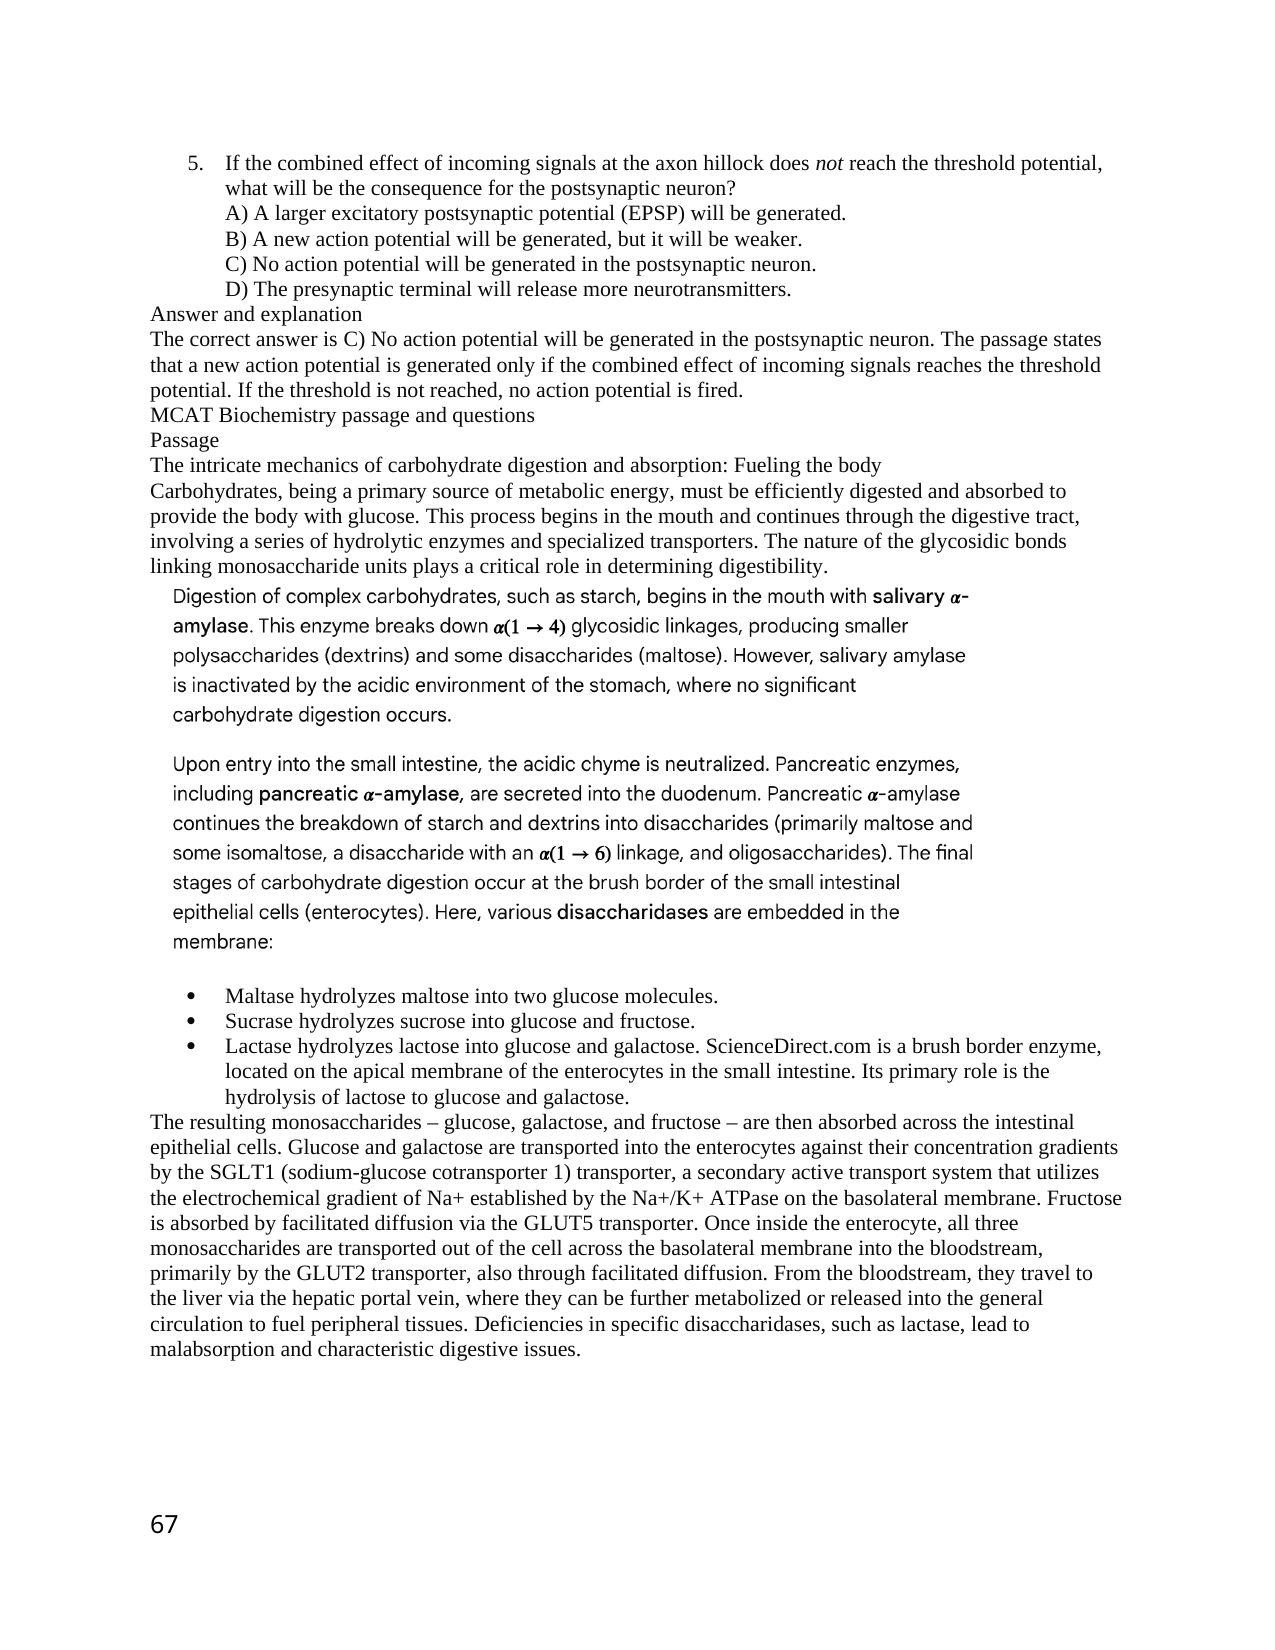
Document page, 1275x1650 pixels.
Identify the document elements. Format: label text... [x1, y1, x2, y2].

text Answer and explanation [150, 301, 1125, 326]
text The intricate mechanics of carbohydrate digestion and absorption: Fueling the body [150, 452, 1125, 478]
text The correct answer is C) No action potential will be generated in the postsynaptic neuron. The passage states that a new action potential is generated only if the combined effect of incoming signals reaches the threshold potential. If the threshold is not reached, no action potential is fired. [150, 326, 1125, 402]
list If the combined effect of incoming signals at the axon hillock does not reach the threshold potential, what will be the consequence for the postsynaptic neuron? A) A larger excitatory postsynaptic potential (EPSP) will be generated. B) A new action potential will be generated, but it will be weaker. C) No action potential will be generated in the postsynaptic neuron. D) The presynaptic terminal will release more neurotransmitters. [187, 150, 1125, 301]
list Sucrase hydrolyzes sucrose into glucose and fructose. [187, 1008, 1125, 1033]
text MCAT Biochemistry passage and questions [150, 402, 1125, 427]
picture [150, 578, 1125, 958]
text The resulting monosaccharides – glucose, galactose, and fructose – are then absorbed across the intestinal epithelial cells. Glucose and galactose are transported into the enterocytes against their concentration gradients by the SGLT1 (sodium-glucose cotransporter 1) transporter, a secondary active transport system that utilizes the electrochemical gradient of Na+ established by the Na+/K+ ATPase on the basolateral membrane. Fructose is absorbed by facilitated diffusion via the GLUT5 transporter. Once inside the enterocyte, all three monosaccharides are transported out of the cell across the basolateral membrane into the bloodstream, primarily by the GLUT2 transporter, also through facilitated diffusion. From the bloodstream, they travel to the liver via the hepatic portal vein, where they can be further metabolized or released into the general circulation to fuel peripheral tissues. Deficiencies in specific disaccharidases, such as lactase, lead to malabsorption and characteristic digestive issues. [150, 1109, 1125, 1361]
text Carbohydrates, being a primary source of metabolic energy, must be efficiently digested and absorbed to provide the body with glucose. This process begins in the mouth and continues through the digestive tract, involving a series of hydrolytic enzymes and specialized transporters. The nature of the glycosidic bonds linking monosaccharide units plays a critical role in determining digestibility. [150, 478, 1125, 578]
text Passage [150, 427, 1125, 452]
list Lactase hydrolyzes lactose into glucose and galactose. ScienceDirect.com is a brush border enzyme, located on the apical membrane of the enterocytes in the small intestine. Its primary role is the hydrolysis of lactose to glucose and galactose. [187, 1033, 1125, 1109]
list Maltase hydrolyzes maltose into two glucose molecules. [187, 983, 1125, 1008]
